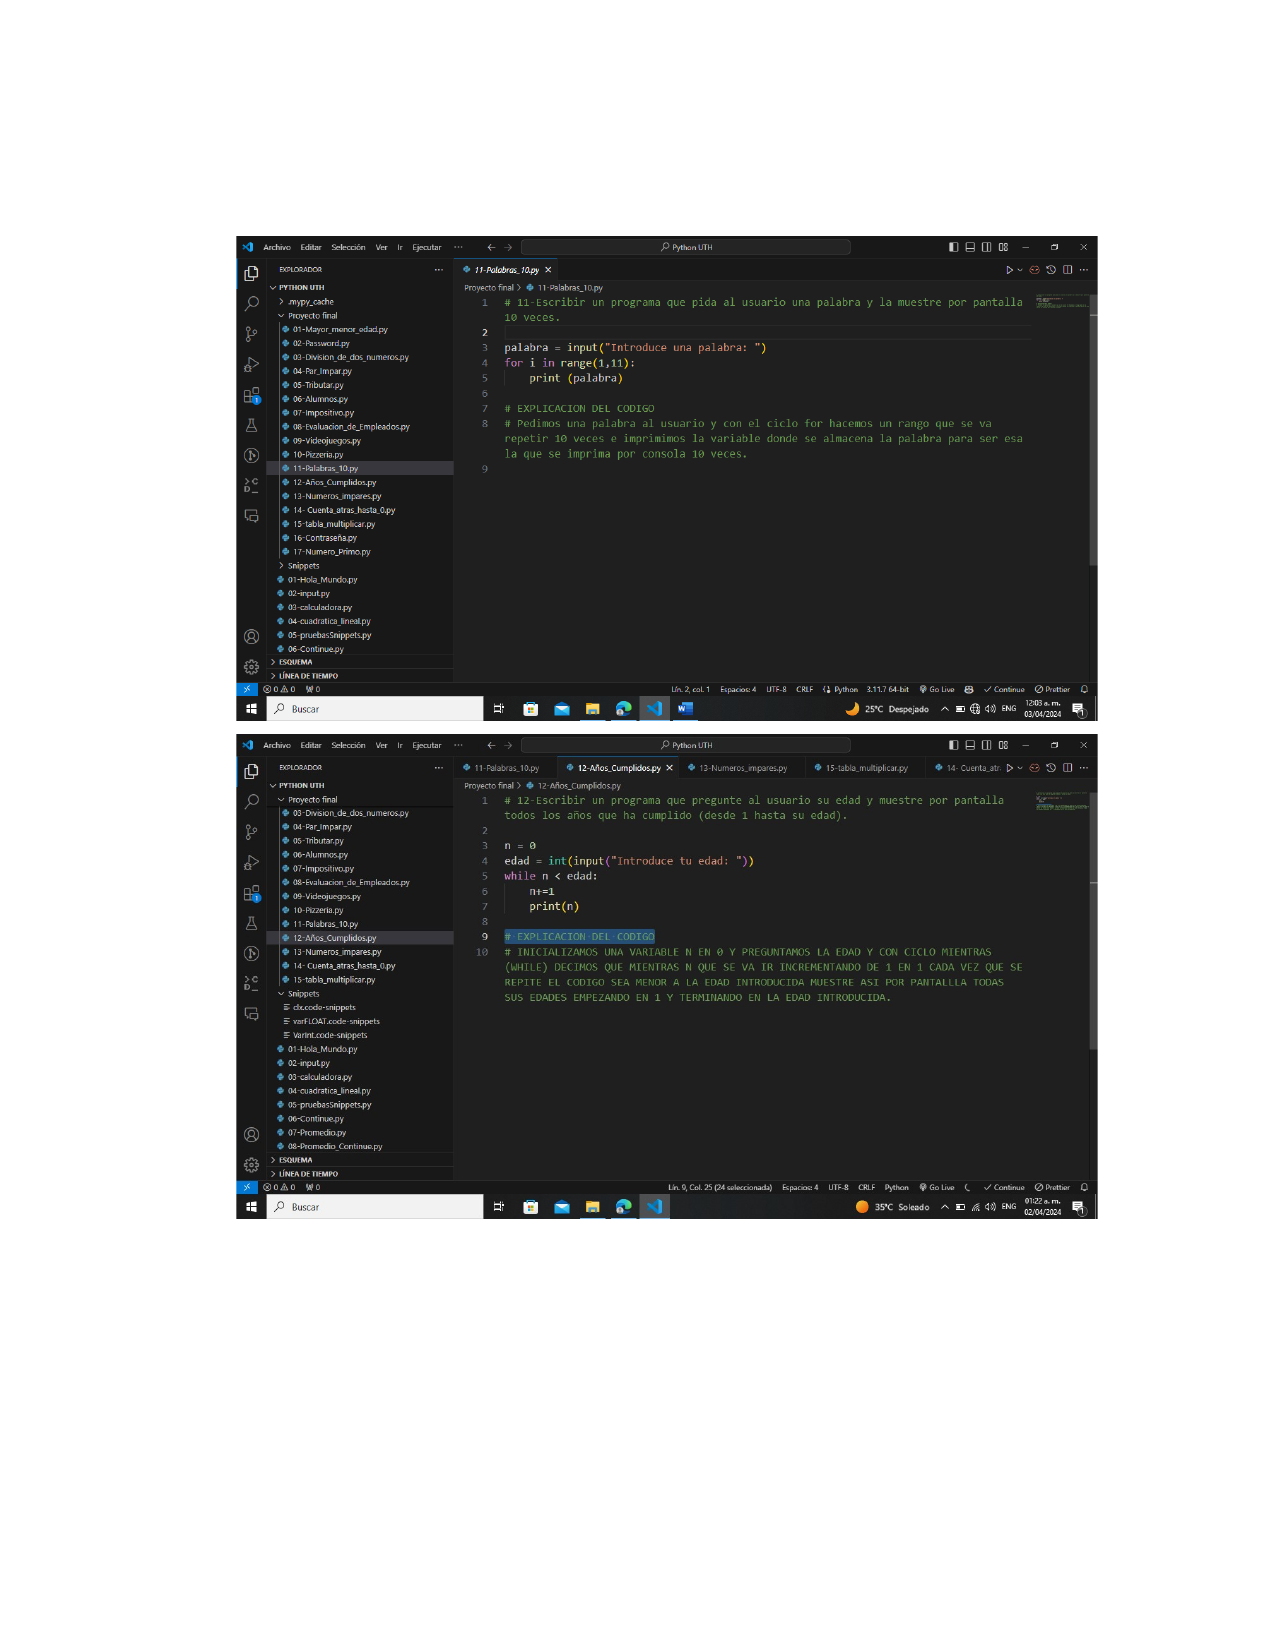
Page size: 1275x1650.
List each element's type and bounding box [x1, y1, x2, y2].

picture [236, 734, 1098, 1219]
picture [236, 236, 1098, 721]
